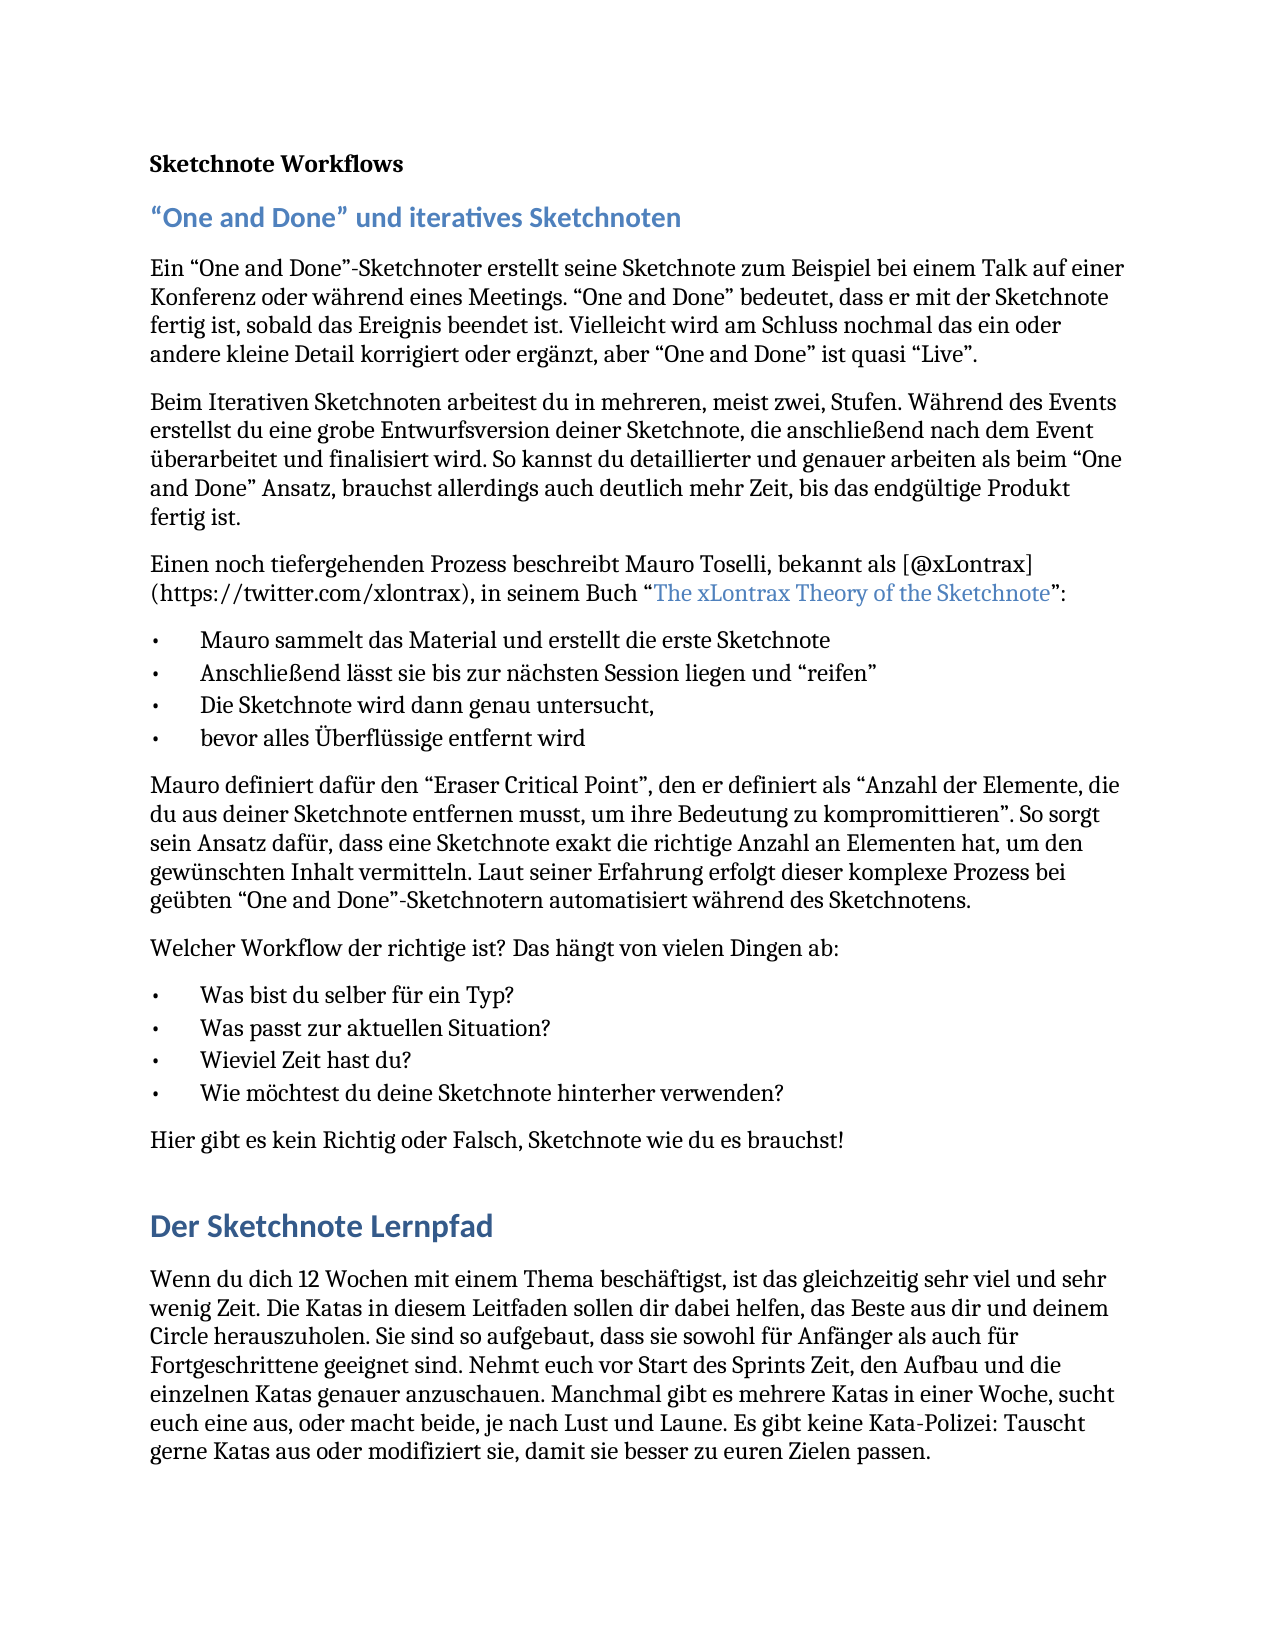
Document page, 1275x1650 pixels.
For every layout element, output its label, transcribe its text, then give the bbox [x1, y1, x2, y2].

list bevor alles Überflüssige entfernt wird [150, 724, 1125, 753]
text Sketchnote Workflows [150, 150, 1125, 179]
text Wenn du dich 12 Wochen mit einem Thema beschäftigst, ist das gleichzeitig sehr viel und sehr wenig Zeit. Die Katas in diesem Leitfaden sollen dir dabei helfen, das Beste aus dir und deinem Circle herauszuholen. Sie sind so aufgebaut, dass sie sowohl für Anfänger als auch für Fortgeschrittene geeignet sind. Nehmt euch vor Start des Sprints Zeit, den Aufbau und die einzelnen Katas genauer anzuschauen. Manchmal gibt es mehrere Katas in einer Woche, sucht euch eine aus, oder macht beide, je nach Lust und Laune. Es gibt keine Kata-Polizei: Tauscht gerne Katas aus oder modifiziert sie, damit sie besser zu euren Zielen passen. [150, 1265, 1125, 1466]
text Mauro definiert dafür den “Eraser Critical Point”, den er definiert als “Anzahl der Elemente, die du aus deiner Sketchnote entfernen musst, um ihre Bedeutung zu kompromittieren”. So sorgt sein Ansatz dafür, dass eine Sketchnote exakt die richtige Anzahl an Elementen hat, um den gewünschten Inhalt vermitteln. Laut seiner Erfahrung erfolgt dieser komplexe Prozess bei geübten “One and Done”-Sketchnotern automatisiert während des Sketchnotens. [150, 771, 1125, 915]
list Anschließend lässt sie bis zur nächsten Session liegen und “reifen” [150, 659, 1125, 688]
list Mauro sammelt das Material und erstellt die erste Sketchnote [150, 626, 1125, 655]
text Einen noch tiefergehenden Prozess beschreibt Mauro Toselli, bekannt als [@xLontrax](https://twitter.com/xlontrax), in seinem Buch “The xLontrax Theory of the Sketchnote”: [150, 550, 1125, 608]
subtitle Der Sketchnote Lernpfad [150, 1205, 1125, 1246]
text Beim Iterativen Sketchnoten arbeitest du in mehreren, meist zwei, Stufen. Während des Events erstellst du eine grobe Entwurfsversion deiner Sketchnote, die anschließend nach dem Event überarbeitet und finalisiert wird. So kannst du detaillierter und genauer arbeiten als beim “One and Done” Ansatz, brauchst allerdings auch deutlich mehr Zeit, bis das endgültige Produkt fertig ist. [150, 388, 1125, 531]
text Welcher Workflow der richtige ist? Das hängt von vielen Dingen ab: [150, 934, 1125, 963]
list Wie möchtest du deine Sketchnote hinterher verwenden? [150, 1079, 1125, 1108]
list Wieviel Zeit hast du? [150, 1046, 1125, 1075]
text Hier gibt es kein Richtig oder Falsch, Sketchnote wie du es brauchst! [150, 1126, 1125, 1155]
list Die Sketchnote wird dann genau untersucht, [150, 691, 1125, 720]
text Ein “One and Done”-Sketchnoter erstellt seine Sketchnote zum Beispiel bei einem Talk auf einer Konferenz oder während eines Meetings. “One and Done” bedeutet, dass er mit der Sketchnote fertig ist, sobald das Ereignis beendet ist. Vielleicht wird am Schluss nochmal das ein oder andere kleine Detail korrigiert oder ergänzt, aber “One and Done” ist quasi “Live”. [150, 254, 1125, 369]
list Was bist du selber für ein Typ? [150, 981, 1125, 1010]
list Was passt zur aktuellen Situation? [150, 1014, 1125, 1043]
subtitle “One and Done” und iteratives Sketchnoten [150, 199, 1125, 235]
